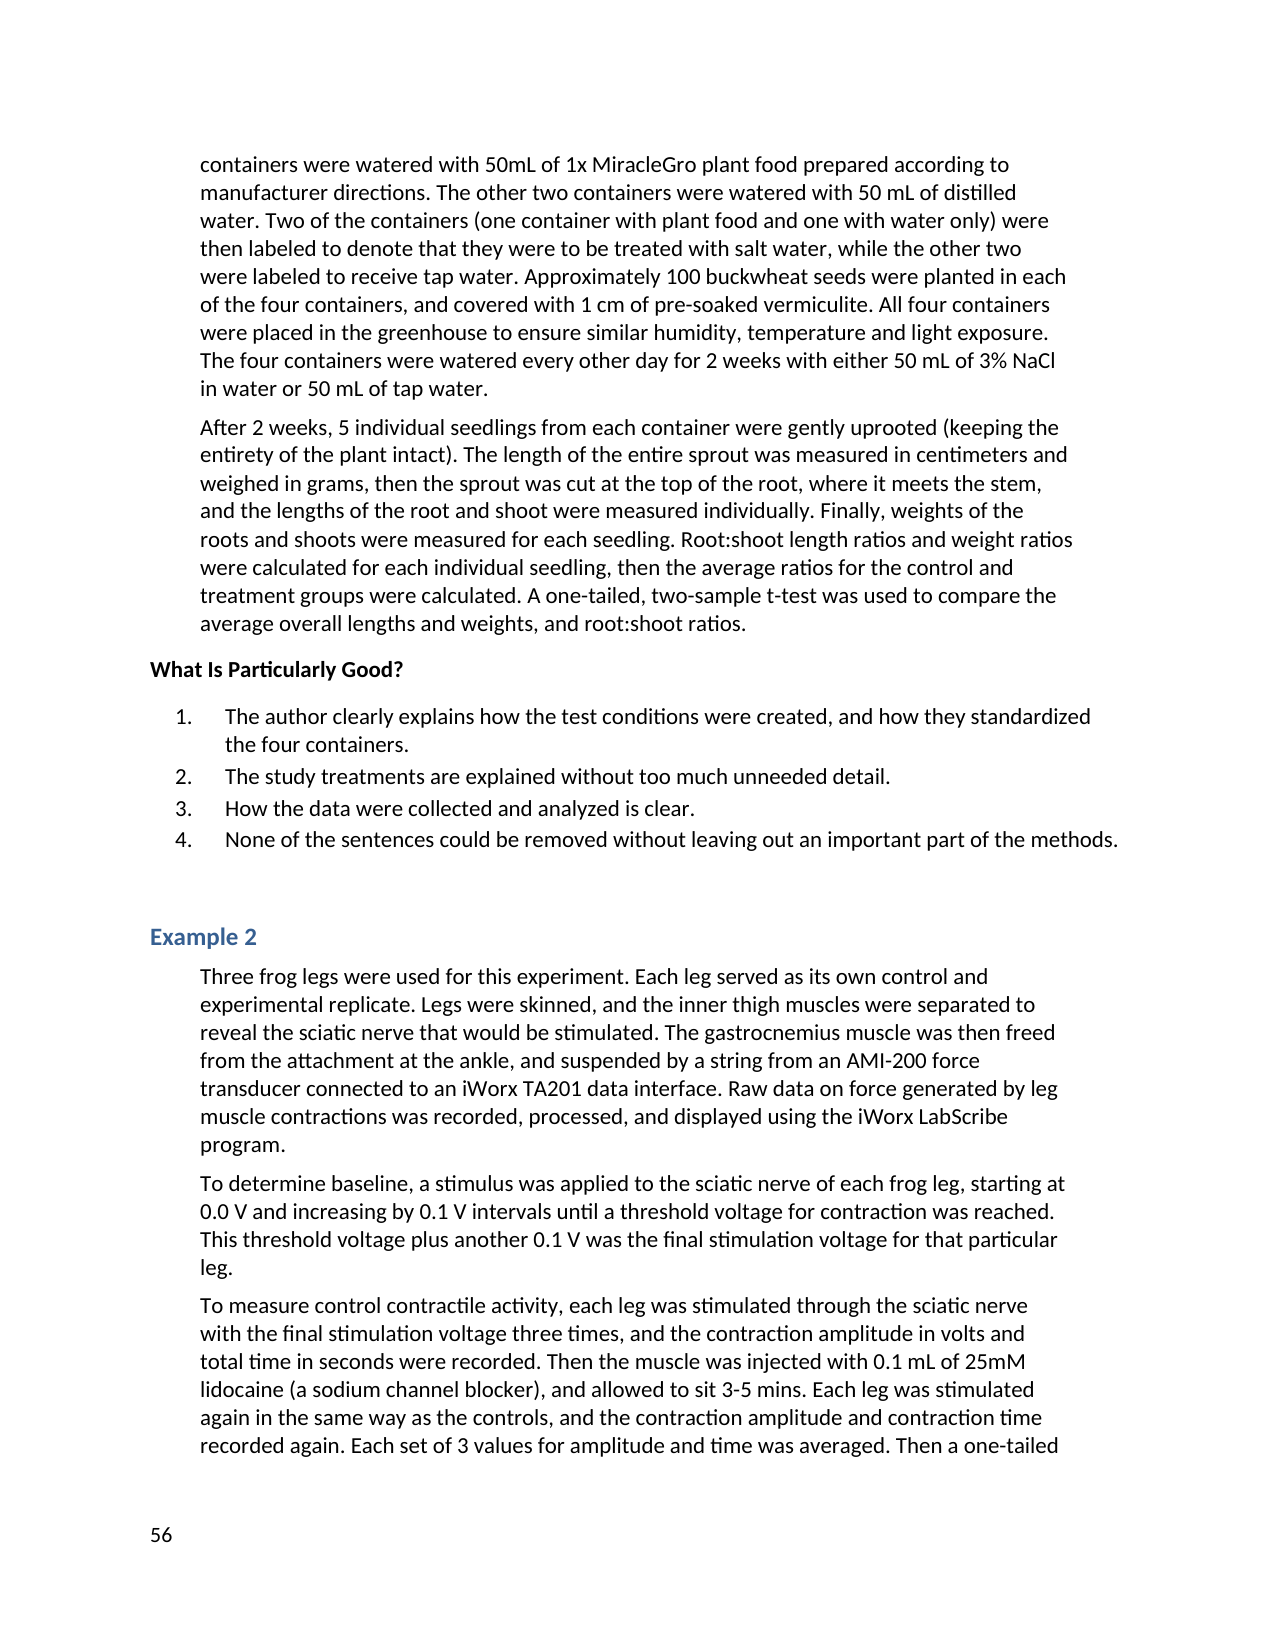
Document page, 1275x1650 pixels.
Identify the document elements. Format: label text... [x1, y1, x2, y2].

list How the data were collected and analyzed is clear. [175, 794, 1125, 822]
list None of the sentences could be removed without leaving out an important part of the methods. [175, 826, 1125, 854]
list The study treatments are explained without too much unneeded detail. [175, 762, 1125, 790]
text To determine baseline, a stimulus was applied to the sciatic nerve of each frog leg, starting at 0.0 V and increasing by 0.1 V intervals until a threshold voltage for contraction was reached. This threshold voltage plus another 0.1 V was the final stimulation voltage for that particular leg. [200, 1169, 1075, 1281]
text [200, 1291, 1075, 1459]
subtitle Example 2 [150, 921, 1125, 952]
list The author clearly explains how the test conditions were created, and how they standardized the four containers. [175, 702, 1125, 758]
text Three frog legs were used for this experiment. Each leg served as its own control and experimental replicate. Legs were skinned, and the inner thigh muscles were separated to reveal the sciatic nerve that would be stimulated. The gastrocnemius muscle was then freed from the attachment at the ankle, and suspended by a string from an AMI-200 force transducer connected to an iWorx TA201 data interface. Raw data on force generated by leg muscle contractions was recorded, processed, and displayed using the iWorx LabScribe program. [200, 962, 1075, 1158]
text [200, 150, 1075, 402]
text After 2 weeks, 5 individual seedlings from each container were gently uprooted (keeping the entirety of the plant intact). The length of the entire sprout was measured in centimeters and weighed in grams, then the sprout was cut at the top of the root, where it meets the stem, and the lengths of the root and shoot were measured individually. Finally, weights of the roots and shoots were measured for each seedling. Root:shoot length ratios and weight ratios were calculated for each individual seedling, then the average ratios for the control and treatment groups were calculated. A one-tailed, two-sample t-test was used to compare the average overall lengths and weights, and root:shoot ratios. [200, 413, 1075, 637]
text What Is Particularly Good? [150, 656, 1125, 683]
